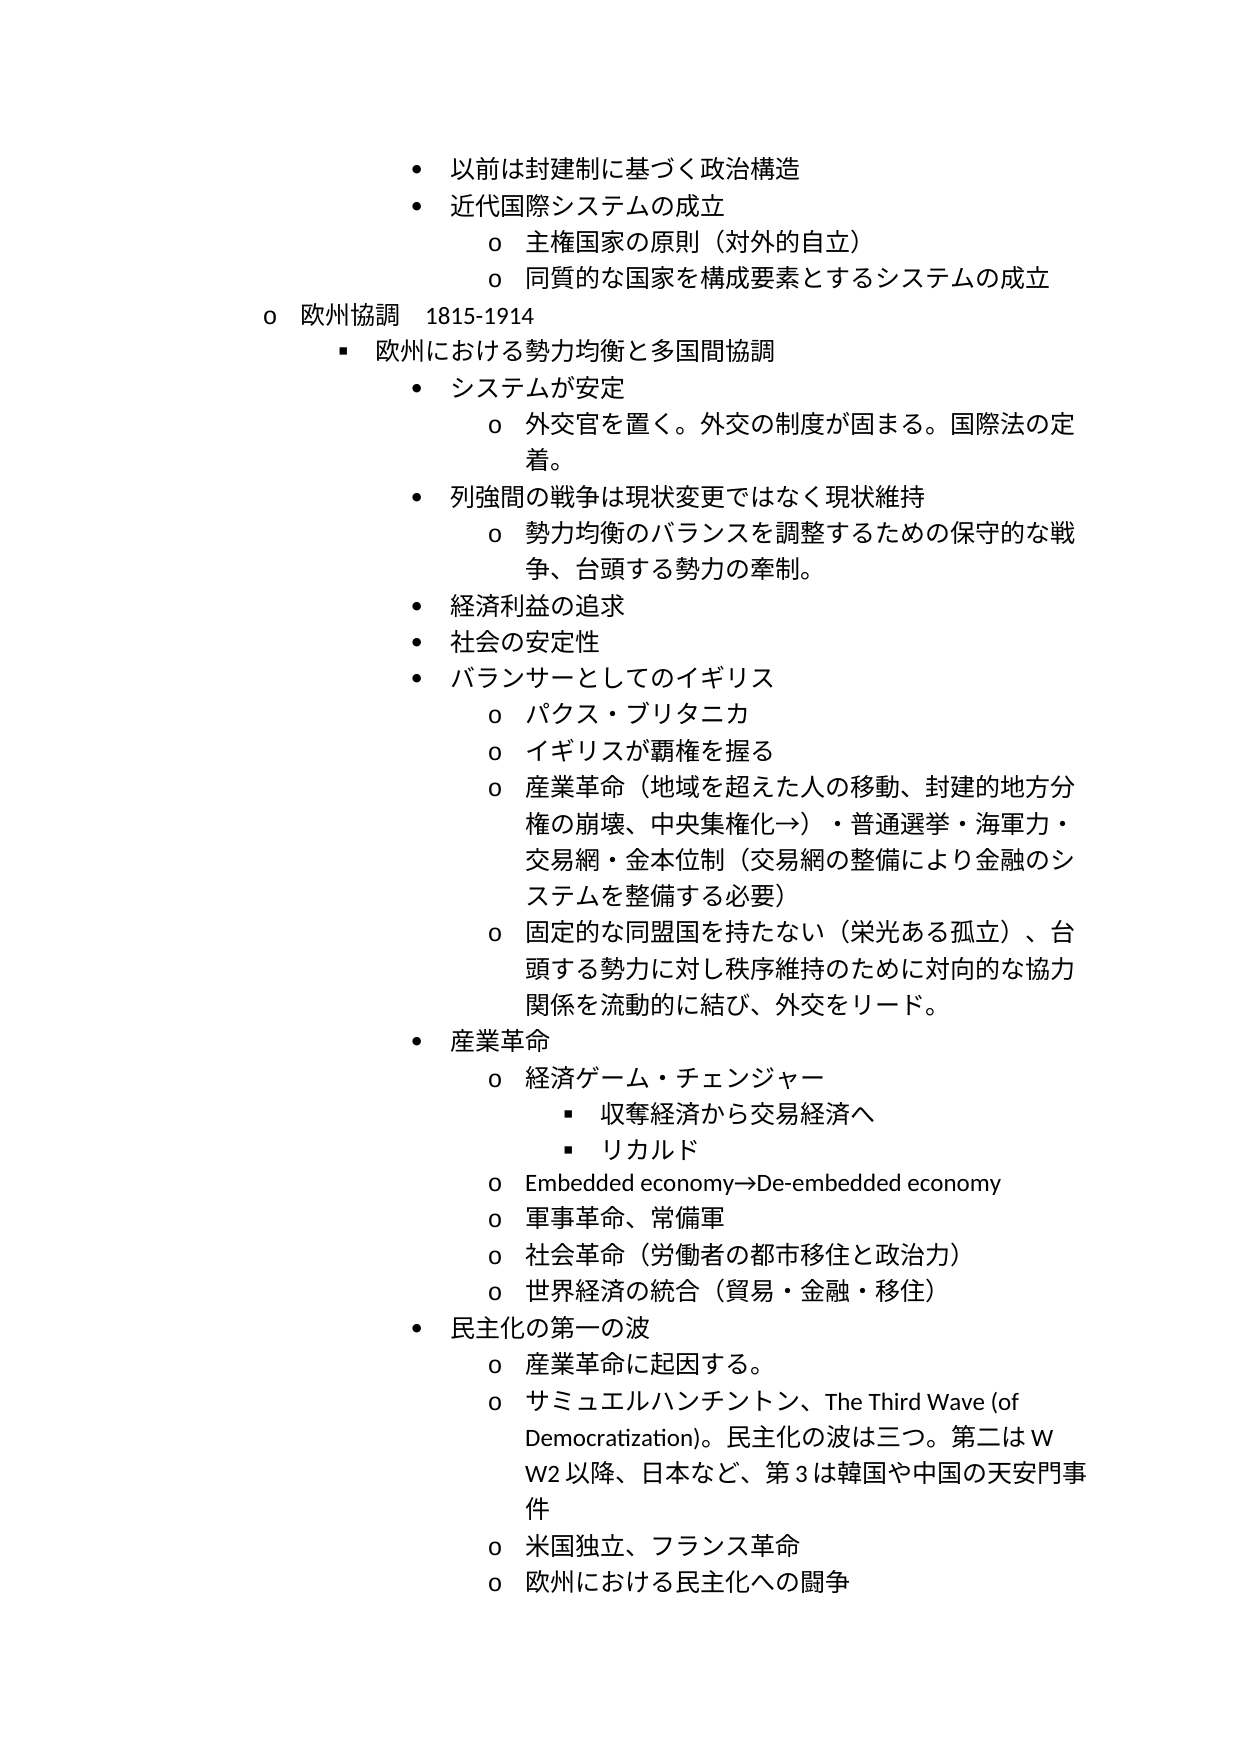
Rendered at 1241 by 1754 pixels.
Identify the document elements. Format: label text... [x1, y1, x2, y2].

list イギリスが覇権を握る [487, 731, 1090, 768]
list システムが安定 [412, 368, 1090, 404]
list 産業革命 [412, 1022, 1090, 1058]
list 産業革命に起因する。 [487, 1344, 1090, 1381]
list 経済ゲーム・チェンジャー [487, 1058, 1090, 1094]
list サミュエルハンチントン、The Third Wave (of Democratization)。民主化の波は三つ。第二はW W2以降、日本など、第3は韓国や中国の天安門事件 [487, 1381, 1090, 1526]
list 収奪経済から交易経済へ [562, 1094, 1090, 1131]
list 固定的な同盟国を持たない（栄光ある孤立）、台頭する勢力に対し秩序維持のために対向的な協力関係を流動的に結び、外交をリード。 [487, 913, 1090, 1022]
list 外交官を置く。外交の制度が固まる。国際法の定着。 [487, 404, 1090, 477]
list 列強間の戦争は現状変更ではなく現状維持 [412, 477, 1090, 513]
list 米国独立、フランス革命 [487, 1526, 1090, 1563]
list 主権国家の原則（対外的自立） [487, 222, 1090, 259]
list 世界経済の統合（貿易・金融・移住） [487, 1272, 1090, 1308]
list 同質的な国家を構成要素とするシステムの成立 [487, 259, 1090, 295]
list パクス・ブリタニカ [487, 695, 1090, 731]
list 社会の安定性 [412, 622, 1090, 658]
list Embedded economy→De-embedded economy [487, 1167, 1090, 1199]
list 近代国際システムの成立 [412, 186, 1090, 222]
list 欧州における民主化への闘争 [487, 1563, 1090, 1599]
list リカルド [562, 1131, 1090, 1167]
list 産業革命（地域を超えた人の移動、封建的地方分権の崩壊、中央集権化→）・普通選挙・海軍力・交易網・金本位制（交易網の整備により金融のシステムを整備する必要） [487, 768, 1090, 913]
list 経済利益の追求 [412, 586, 1090, 622]
list 欧州における勢力均衡と多国間協調 [337, 332, 1090, 368]
list 勢力均衡のバランスを調整するための保守的な戦争、台頭する勢力の牽制。 [487, 513, 1090, 586]
list 以前は封建制に基づく政治構造 [412, 150, 1090, 186]
list バランサーとしてのイギリス [412, 658, 1090, 695]
list 軍事革命、常備軍 [487, 1199, 1090, 1235]
list 民主化の第一の波 [412, 1308, 1090, 1344]
list 欧州協調 1815-1914 [262, 295, 1090, 332]
list 社会革命（労働者の都市移住と政治力） [487, 1235, 1090, 1272]
